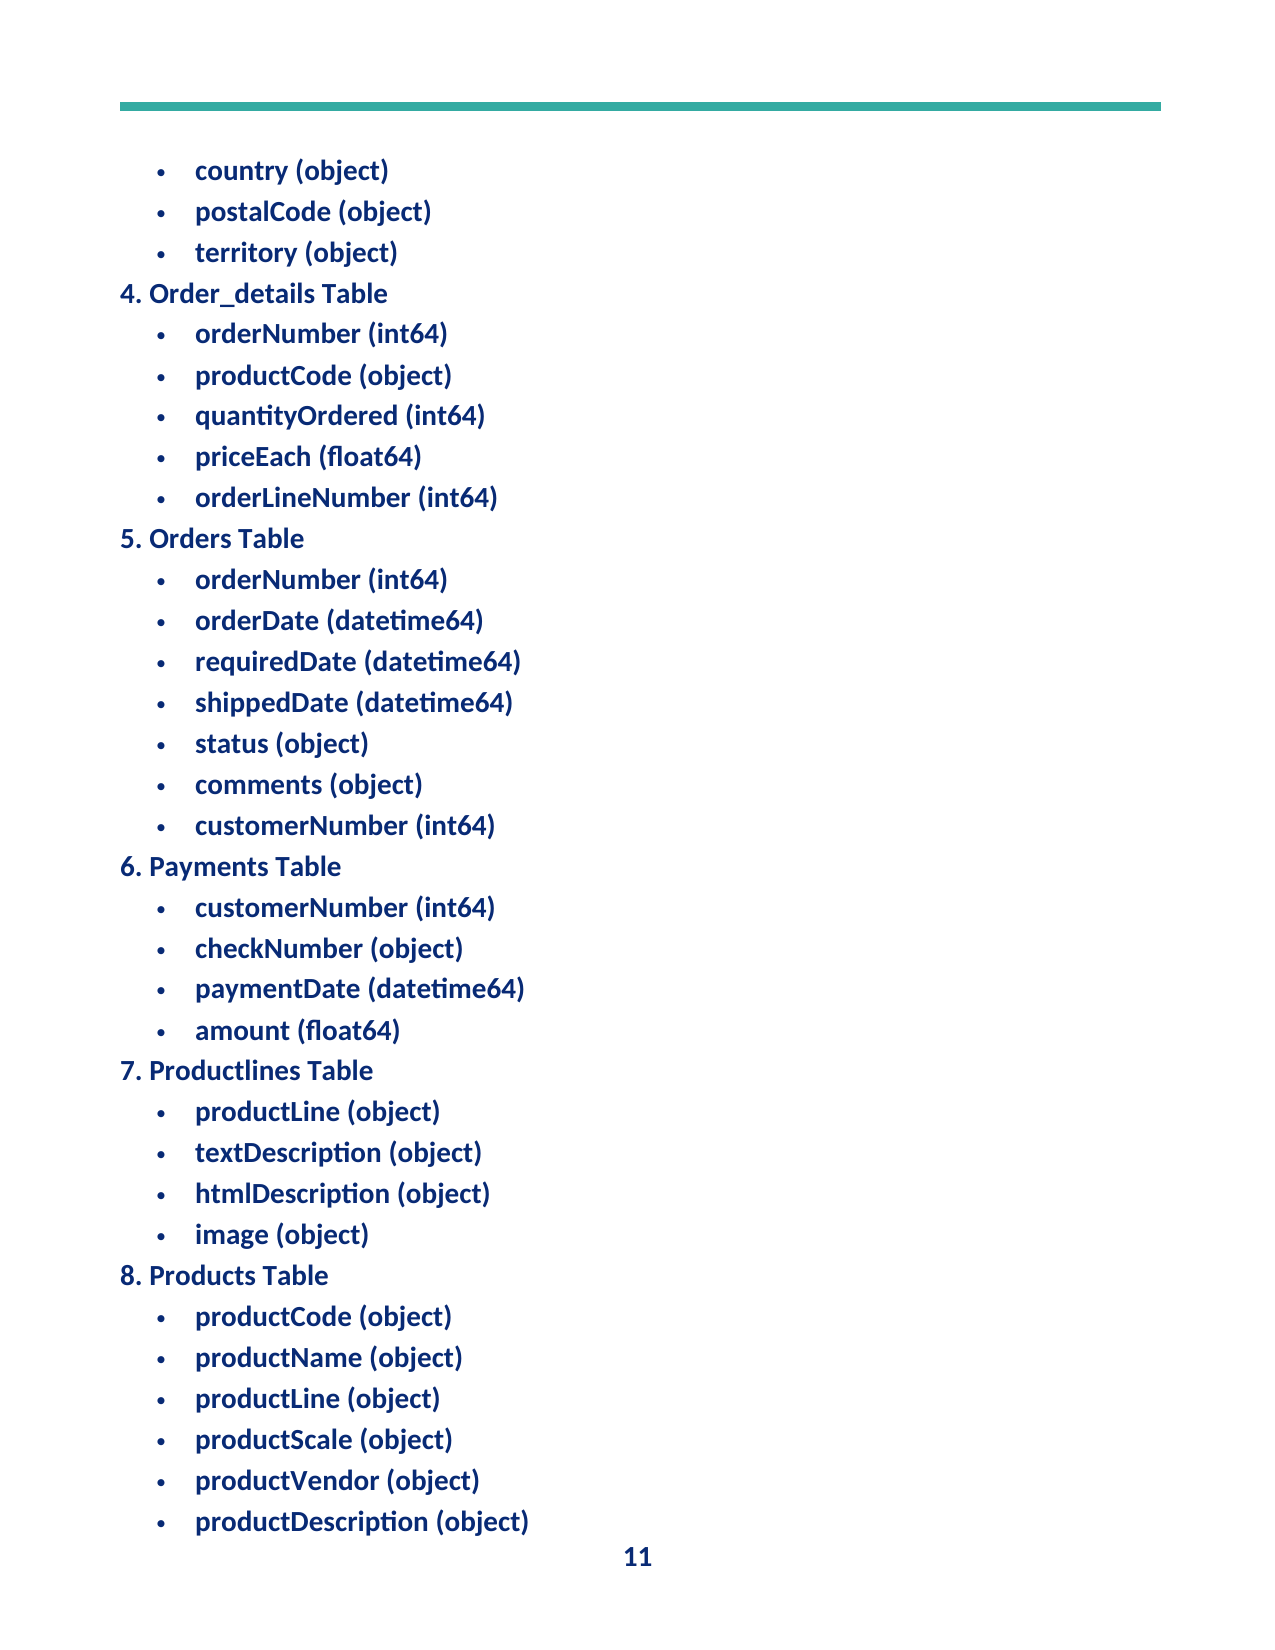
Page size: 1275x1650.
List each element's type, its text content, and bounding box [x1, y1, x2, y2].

list country (object) [157, 152, 1155, 187]
list productCode (object) [157, 357, 1155, 392]
list territory (object) [157, 234, 1155, 269]
text 6. Payments Table [120, 848, 1155, 883]
list orderDate (datetime64) [157, 602, 1155, 638]
list orderLineNumber (int64) [157, 479, 1155, 515]
list productName (object) [157, 1339, 1155, 1375]
list priceEach (float64) [157, 438, 1155, 474]
list productDescription (object) [157, 1503, 1155, 1538]
list image (object) [157, 1216, 1155, 1252]
text 7. Productlines Table [120, 1052, 1155, 1088]
list customerNumber (int64) [157, 889, 1155, 924]
text 8. Products Table [120, 1257, 1155, 1293]
list requiredDate (datetime64) [157, 643, 1155, 679]
text 5. Orders Table [120, 520, 1155, 556]
list orderNumber (int64) [157, 561, 1155, 597]
list productLine (object) [157, 1093, 1155, 1129]
list htmlDescription (object) [157, 1175, 1155, 1211]
text 4. Order_details Table [120, 275, 1155, 310]
list postalCode (object) [157, 193, 1155, 228]
list paymentDate (datetime64) [157, 971, 1155, 1006]
list textDescription (object) [157, 1134, 1155, 1170]
list productLine (object) [157, 1380, 1155, 1416]
list shippedDate (datetime64) [157, 684, 1155, 720]
list orderNumber (int64) [157, 316, 1155, 351]
list checkNumber (object) [157, 930, 1155, 965]
list customerNumber (int64) [157, 807, 1155, 842]
list amount (float64) [157, 1012, 1155, 1047]
list productVendor (object) [157, 1462, 1155, 1497]
list productCode (object) [157, 1298, 1155, 1334]
list comments (object) [157, 766, 1155, 802]
list status (object) [157, 725, 1155, 761]
list quantityOrdered (int64) [157, 397, 1155, 433]
list productScale (object) [157, 1421, 1155, 1457]
